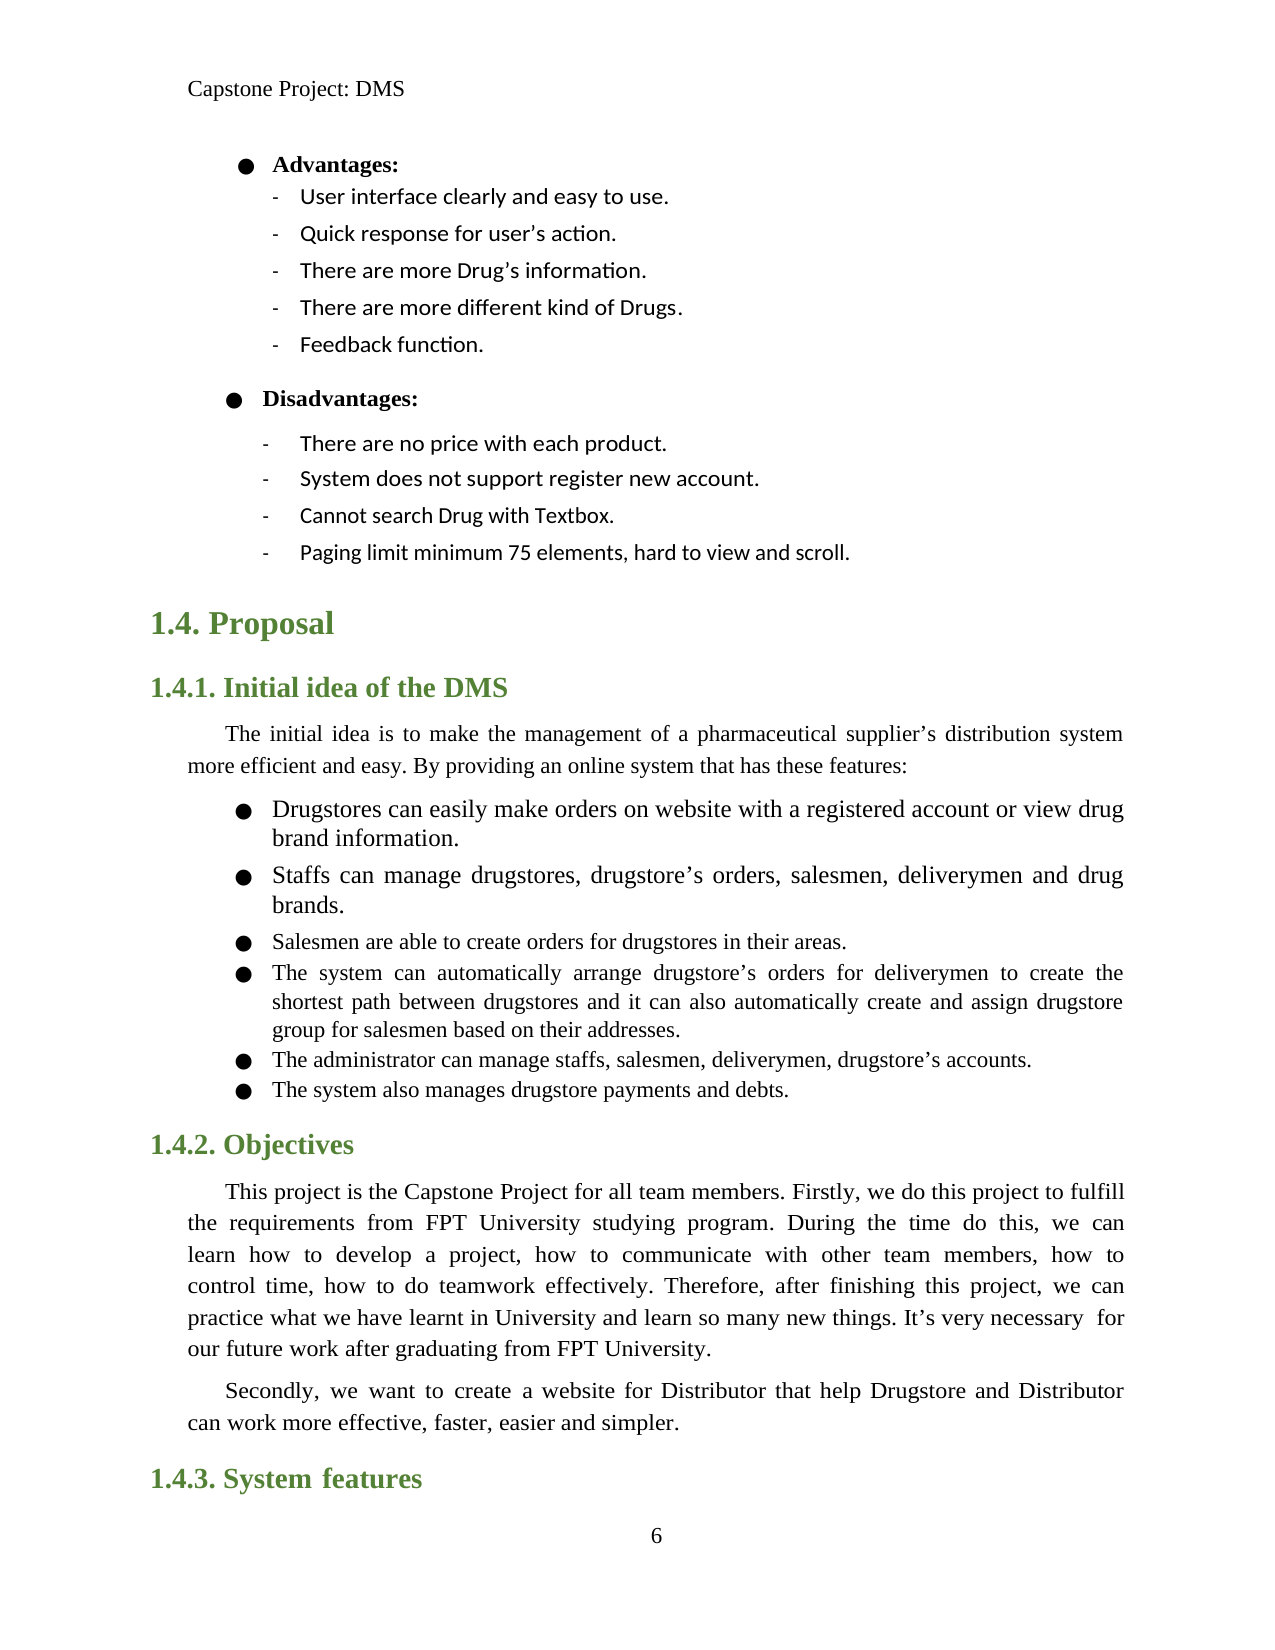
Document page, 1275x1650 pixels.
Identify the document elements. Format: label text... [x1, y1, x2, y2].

list The administrator can manage staffs, salesmen, deliverymen, drugstore’s accounts. [234, 1045, 1125, 1073]
list Advantages: [237, 150, 1125, 178]
list The system can automatically arrange drugstore’s orders for deliverymen to create the shortest path between drugstores and it can also automatically create and assign drugstore group for salesmen based on their addresses. [234, 958, 1125, 1043]
text This project is the Capstone Project for all team members. Firstly, we do this project to fulfill the requirements from FPT University studying program. During the time do this, we can learn how to develop a project, how to communicate with other team members, how to control time, how to do teamwork effectively. Therefore, after finishing this project, we can practice what we have learnt in University and learn so many new things. It’s very necessary for our future work after graduating from FPT University. [187, 1178, 1125, 1362]
list There are no price with each product. [262, 429, 1023, 457]
list User interface clearly and easy to use. [272, 182, 1125, 210]
list System does not support register new account. [262, 464, 1125, 492]
list Paging limit minimum 75 elements, hard to view and scroll. [262, 538, 1125, 566]
list The system also manages drugstore payments and debts. [234, 1076, 1125, 1104]
text The initial idea is to make the management of a pharmaceutical supplier’s distribution system more efficient and easy. By providing an online system that has these features: [187, 720, 1125, 778]
subtitle Proposal [150, 603, 1125, 641]
subtitle System features [150, 1461, 1125, 1495]
list Disadvantages: [225, 384, 1125, 413]
list Drugstores can easily make orders on website with a registered account or view drug brand information. [234, 794, 1125, 852]
list Quick response for user’s action. [272, 219, 1125, 247]
list Feedback function. [272, 330, 1125, 358]
subtitle Initial idea of the DMS [150, 670, 1125, 703]
list Salesmen are able to create orders for drugstores in their areas. [234, 927, 1125, 955]
list There are more Drug’s information. [272, 256, 1125, 284]
list There are more different kind of Drugs. [272, 293, 1125, 321]
list Staffs can manage drugstores, drugstore’s orders, salesmen, deliverymen and drug brands. [234, 860, 1125, 919]
subtitle Objectives [150, 1127, 1125, 1161]
text Secondly, we want to create a website for Distributor that help Drugstore and Distributor can work more effective, faster, easier and simpler. [187, 1377, 1125, 1435]
list Cannot search Drug with Textbox. [262, 501, 1125, 529]
